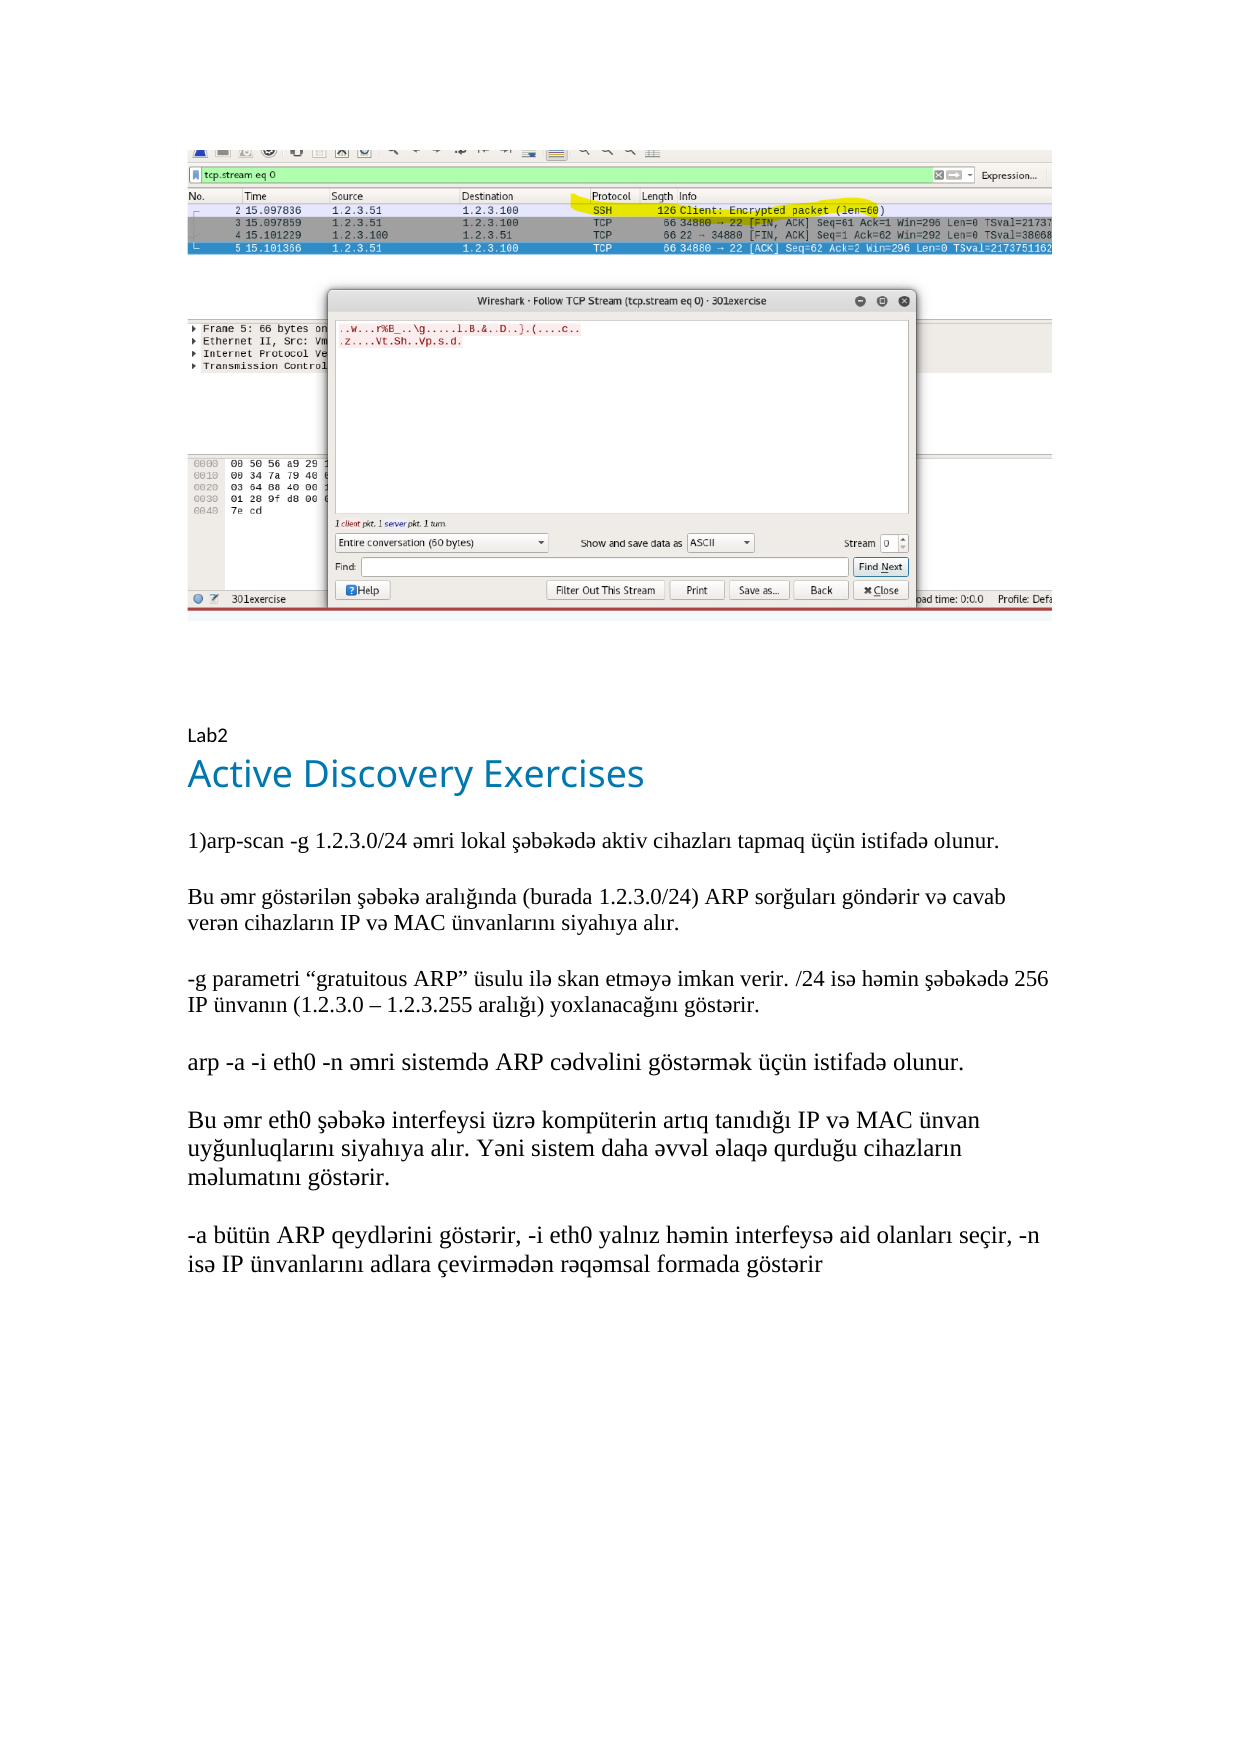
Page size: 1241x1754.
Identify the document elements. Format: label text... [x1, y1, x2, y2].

text arp -a -i eth0 -n əmri sistemdə ARP cədvəlini göstərmək üçün istifadə olunur. [187, 1047, 1053, 1076]
picture [187, 150, 1052, 621]
text -a bütün ARP qeydlərini göstərir, -i eth0 yalnız həmin interfeysə aid olanları seçir, -n isə IP ünvanlarını adlara çevirmədən rəqəmsal formada göstərir [187, 1220, 1053, 1278]
text 1)arp-scan -g 1.2.3.0/24 əmri lokal şəbəkədə aktiv cihazları tapmaq üçün istifadə olunur. [187, 827, 1053, 854]
text Lab2 [187, 722, 1053, 747]
text -g parametri “gratuitous ARP” üsulu ilə skan etməyə imkan verir. /24 isə həmin şəbəkədə 256 IP ünvanın (1.2.3.0 – 1.2.3.255 aralığı) yoxlanacağını göstərir. [187, 965, 1053, 1018]
text Bu əmr göstərilən şəbəkə aralığında (burada 1.2.3.0/24) ARP sorğuları göndərir və cavab verən cihazların IP və MAC ünvanlarını siyahıya alır. [187, 883, 1053, 936]
text Active Discovery Exercises [187, 747, 1053, 798]
text Bu əmr eth0 şəbəkə interfeysi üzrə kompüterin artıq tanıdığı IP və MAC ünvan uyğunluqlarını siyahıya alır. Yəni sistem daha əvvəl əlaqə qurduğu cihazların məlumatını göstərir. [187, 1105, 1053, 1191]
